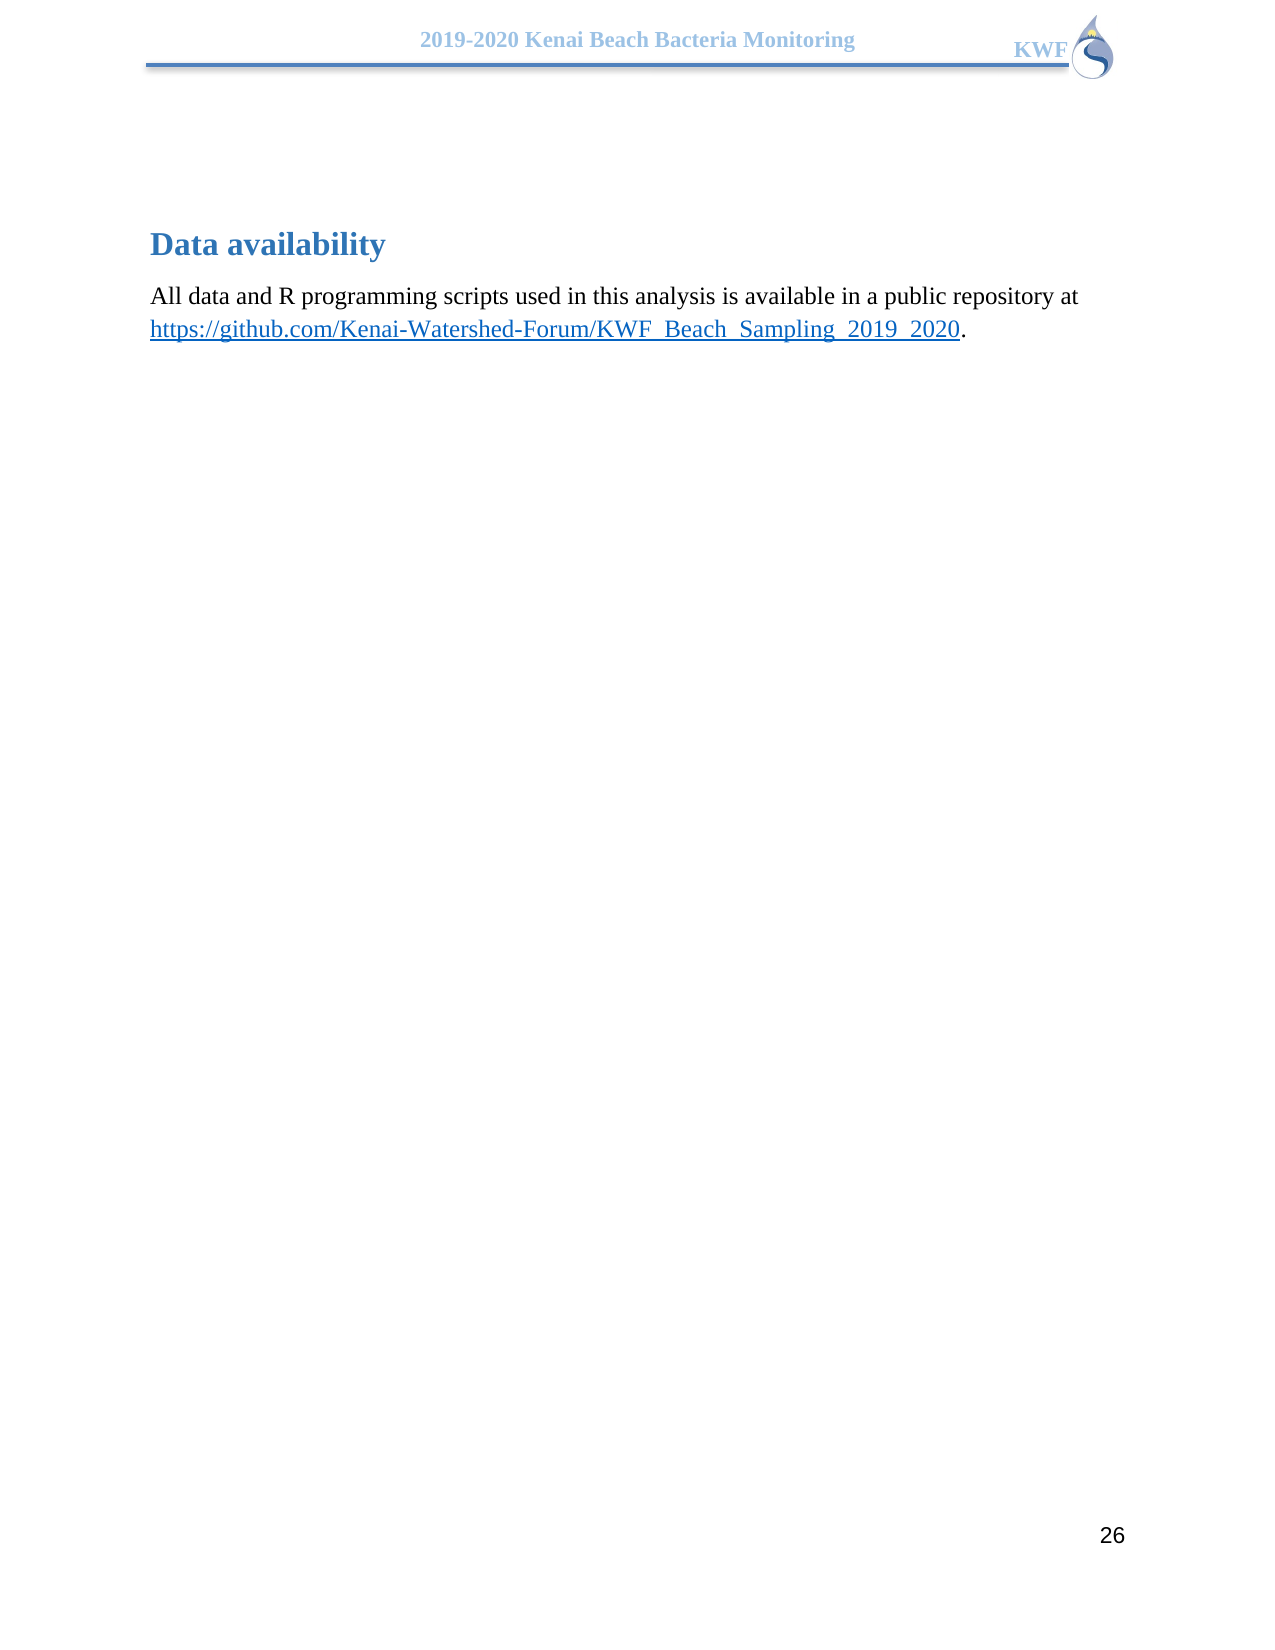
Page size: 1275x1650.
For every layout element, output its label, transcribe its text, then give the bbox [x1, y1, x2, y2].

picture [1069, 13, 1118, 79]
text All data and R programming scripts used in this analysis is available in a public repository at https://github.com/Kenai-Watershed-Forum/KWF_Beach_Sampling_2019_2020. [150, 281, 1125, 343]
subtitle Data availability [150, 225, 1125, 263]
